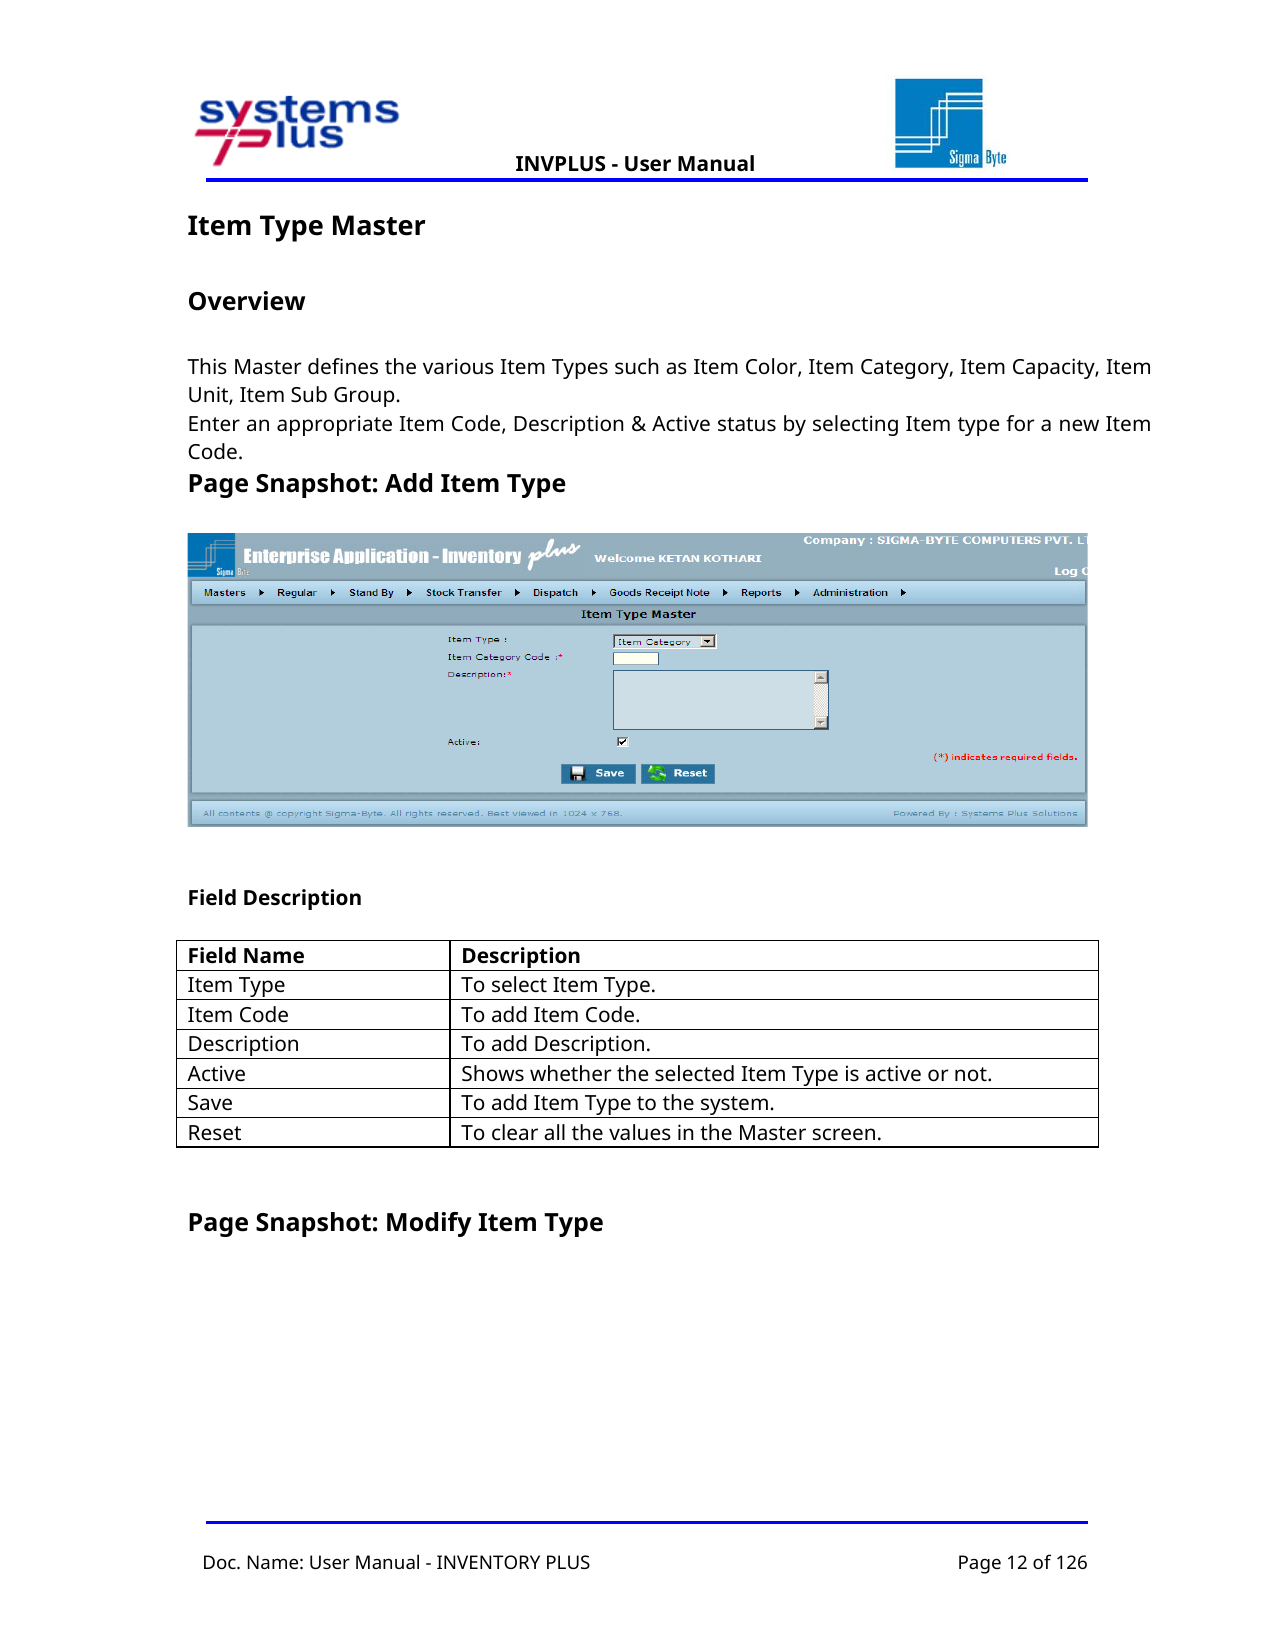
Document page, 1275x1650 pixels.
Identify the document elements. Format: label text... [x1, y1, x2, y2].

text Overview [187, 284, 1153, 318]
table_cell Shows whether the selected Item Type is active or not. [451, 1059, 1098, 1087]
table_cell Item Type [177, 971, 449, 999]
subtitle Item Type Master [187, 207, 1153, 244]
text Page Snapshot: Add Item Type [187, 466, 1153, 500]
table_cell To add Description. [451, 1030, 1098, 1058]
table_cell To add Item Type to the system. [451, 1089, 1098, 1117]
table_cell To select Item Type. [451, 971, 1098, 999]
table_cell Active [177, 1059, 449, 1087]
table_cell Description [177, 1030, 449, 1058]
table_cell To clear all the values in the Master screen. [451, 1118, 1098, 1146]
picture [187, 81, 406, 172]
table_cell Reset [177, 1118, 449, 1146]
text Field Description [187, 883, 1153, 912]
table_cell To add Item Code. [451, 1000, 1098, 1028]
table_cell Item Code [177, 1000, 449, 1028]
text Page Snapshot: Modify Item Type [187, 1204, 1153, 1238]
table_header Field Name [177, 941, 449, 969]
table_header Description [451, 941, 1098, 969]
picture [187, 533, 1088, 827]
picture [871, 75, 1012, 172]
text Enter an appropriate Item Code, Description & Active status by selecting Item type for a new Item Code. [187, 409, 1153, 466]
table_cell Save [177, 1089, 449, 1117]
picture [209, 541, 216, 550]
text This Master defines the various Item Types such as Item Color, Item Category, Item Capacity, Item Unit, Item Sub Group. [187, 352, 1153, 409]
